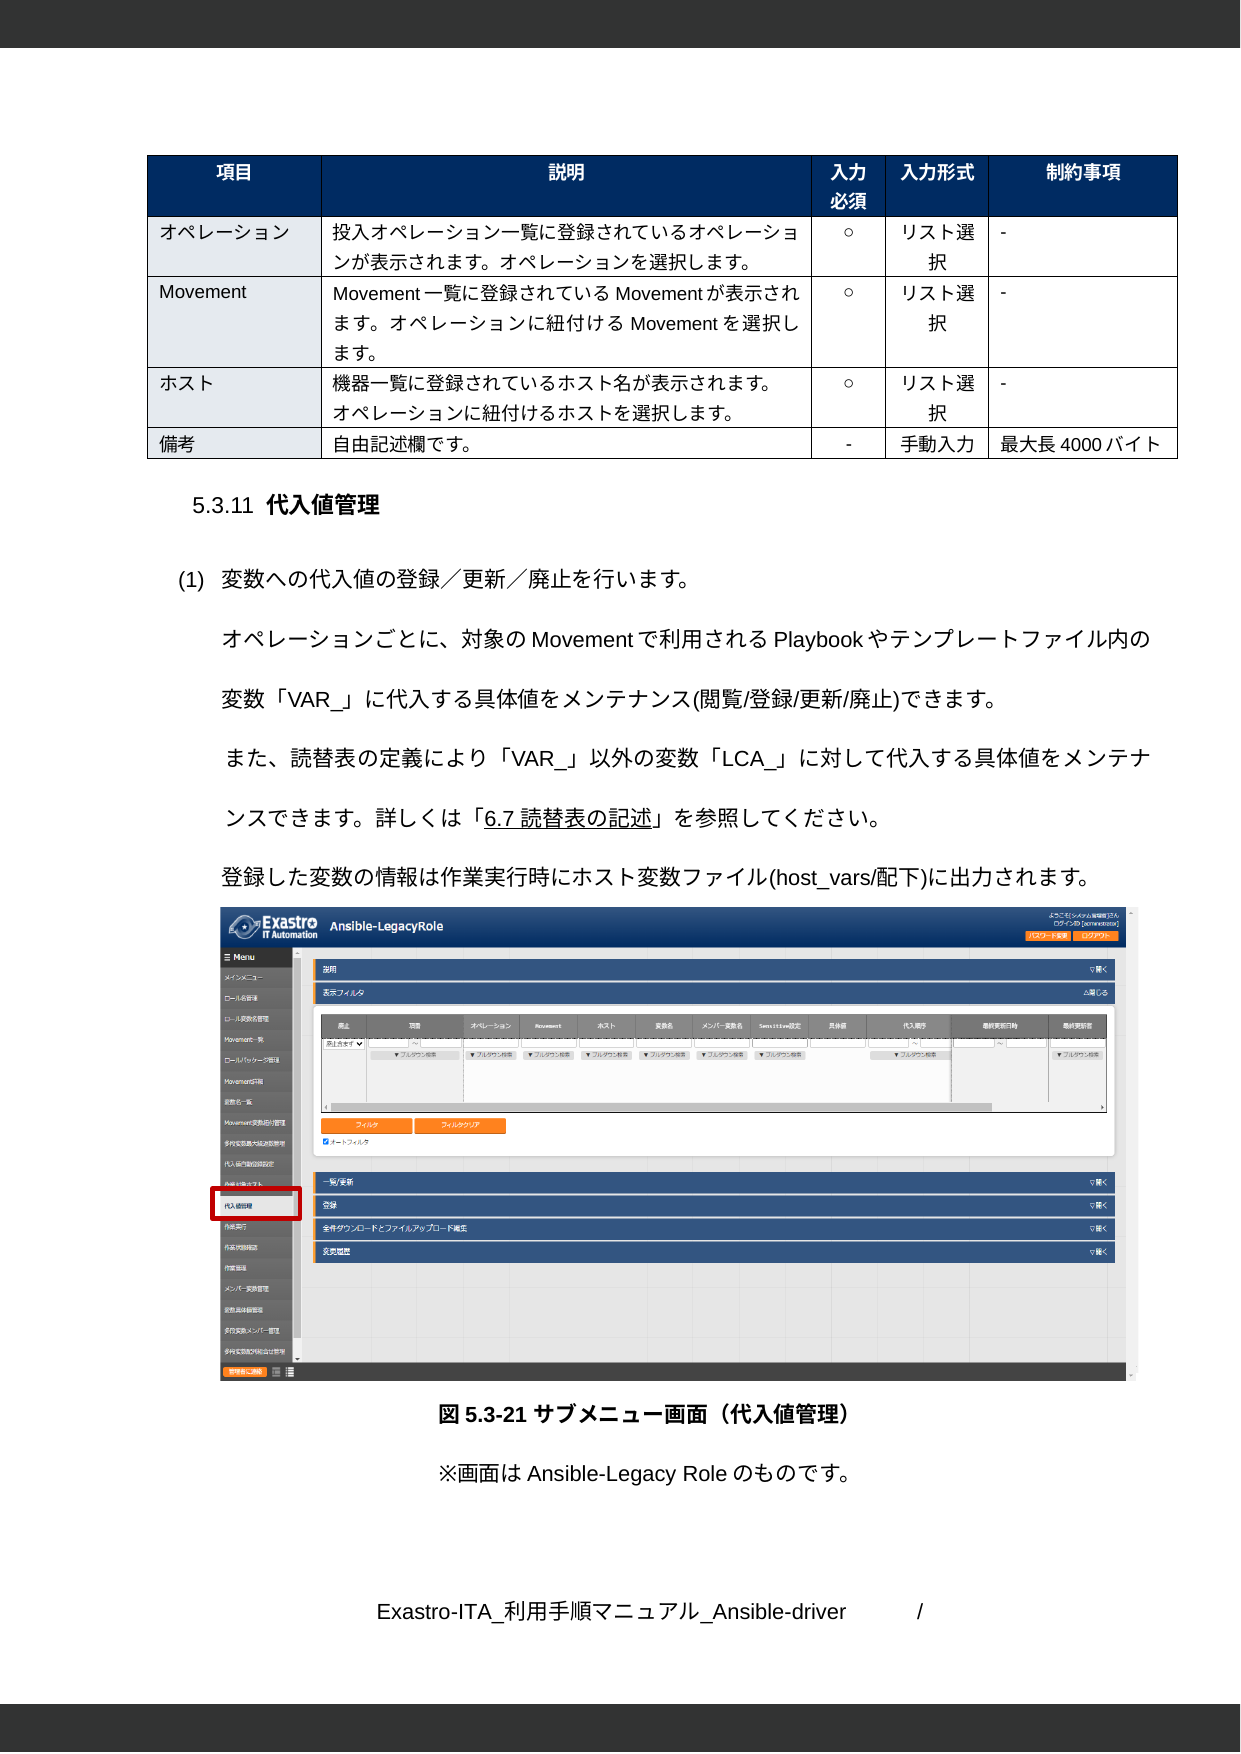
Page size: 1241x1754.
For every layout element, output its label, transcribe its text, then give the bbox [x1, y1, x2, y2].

table_cell 備考 [148, 428, 321, 458]
table_header 入力 必須 [812, 156, 885, 216]
table_cell 手動入力 [886, 428, 988, 458]
table_cell 最大長4000バイト [989, 428, 1177, 458]
table_cell - [989, 217, 1177, 276]
table_cell - [989, 368, 1177, 427]
table_cell リスト選択 [886, 368, 988, 427]
picture [220, 907, 1139, 1381]
table_header 入力形式 [886, 156, 988, 216]
table_cell オペレーション [148, 217, 321, 276]
table_cell ○ [812, 217, 885, 276]
table_header 制約事項 [989, 156, 1177, 216]
picture [220, 1191, 298, 1216]
list また、読替表の定義により「VAR_」以外の変数「LCA_」に対して代入する具体値をメンテナンスできます。詳しくは「6.7 読替表の記述」を参照してください。 [224, 727, 1152, 846]
list 変数への代入値の登録／更新／廃止を行います。 [178, 548, 1152, 608]
list オペレーションごとに、対象のMovementで利用されるPlaybookやテンプレートファイル内の変数「VAR_」に代入する具体値をメンテナンス(閲覧/登録/更新/廃止)できます。 [222, 608, 1152, 727]
table_cell リスト選択 [886, 277, 988, 367]
text 図 5.3-21 サブメニュー画面（代入値管理） [148, 1383, 1152, 1442]
table_header 項目 [148, 156, 321, 216]
table_cell 機器一覧に登録されているホスト名が表示されます。 オペレーションに紐付けるホストを選択します。 [322, 368, 811, 427]
table_cell - [989, 277, 1177, 367]
table_header 説明 [322, 156, 811, 216]
table_cell - [812, 428, 885, 458]
table_cell ○ [812, 368, 885, 427]
table_cell リスト選択 [886, 217, 988, 276]
picture [0, 0, 1241, 48]
subtitle 代入値管理 [192, 474, 1152, 534]
table_cell 投入オペレーション一覧に登録されているオペレーションが表示されます。オペレーションを選択します。 [322, 217, 811, 276]
picture [0, 1704, 1241, 1752]
text ※画面はAnsible-Legacy Roleのものです。 [148, 1442, 1152, 1502]
table_cell Movement一覧に登録されているMovementが表示されます。オペレーションに紐付けるMovementを選択します。 [322, 277, 811, 367]
table_cell Movement [148, 277, 321, 367]
table_cell 自由記述欄です。 [322, 428, 811, 458]
table_cell ○ [812, 277, 885, 367]
table_cell ホスト [148, 368, 321, 427]
list 登録した変数の情報は作業実行時にホスト変数ファイル(host_vars/配下)に出力されます。 [222, 846, 1152, 906]
